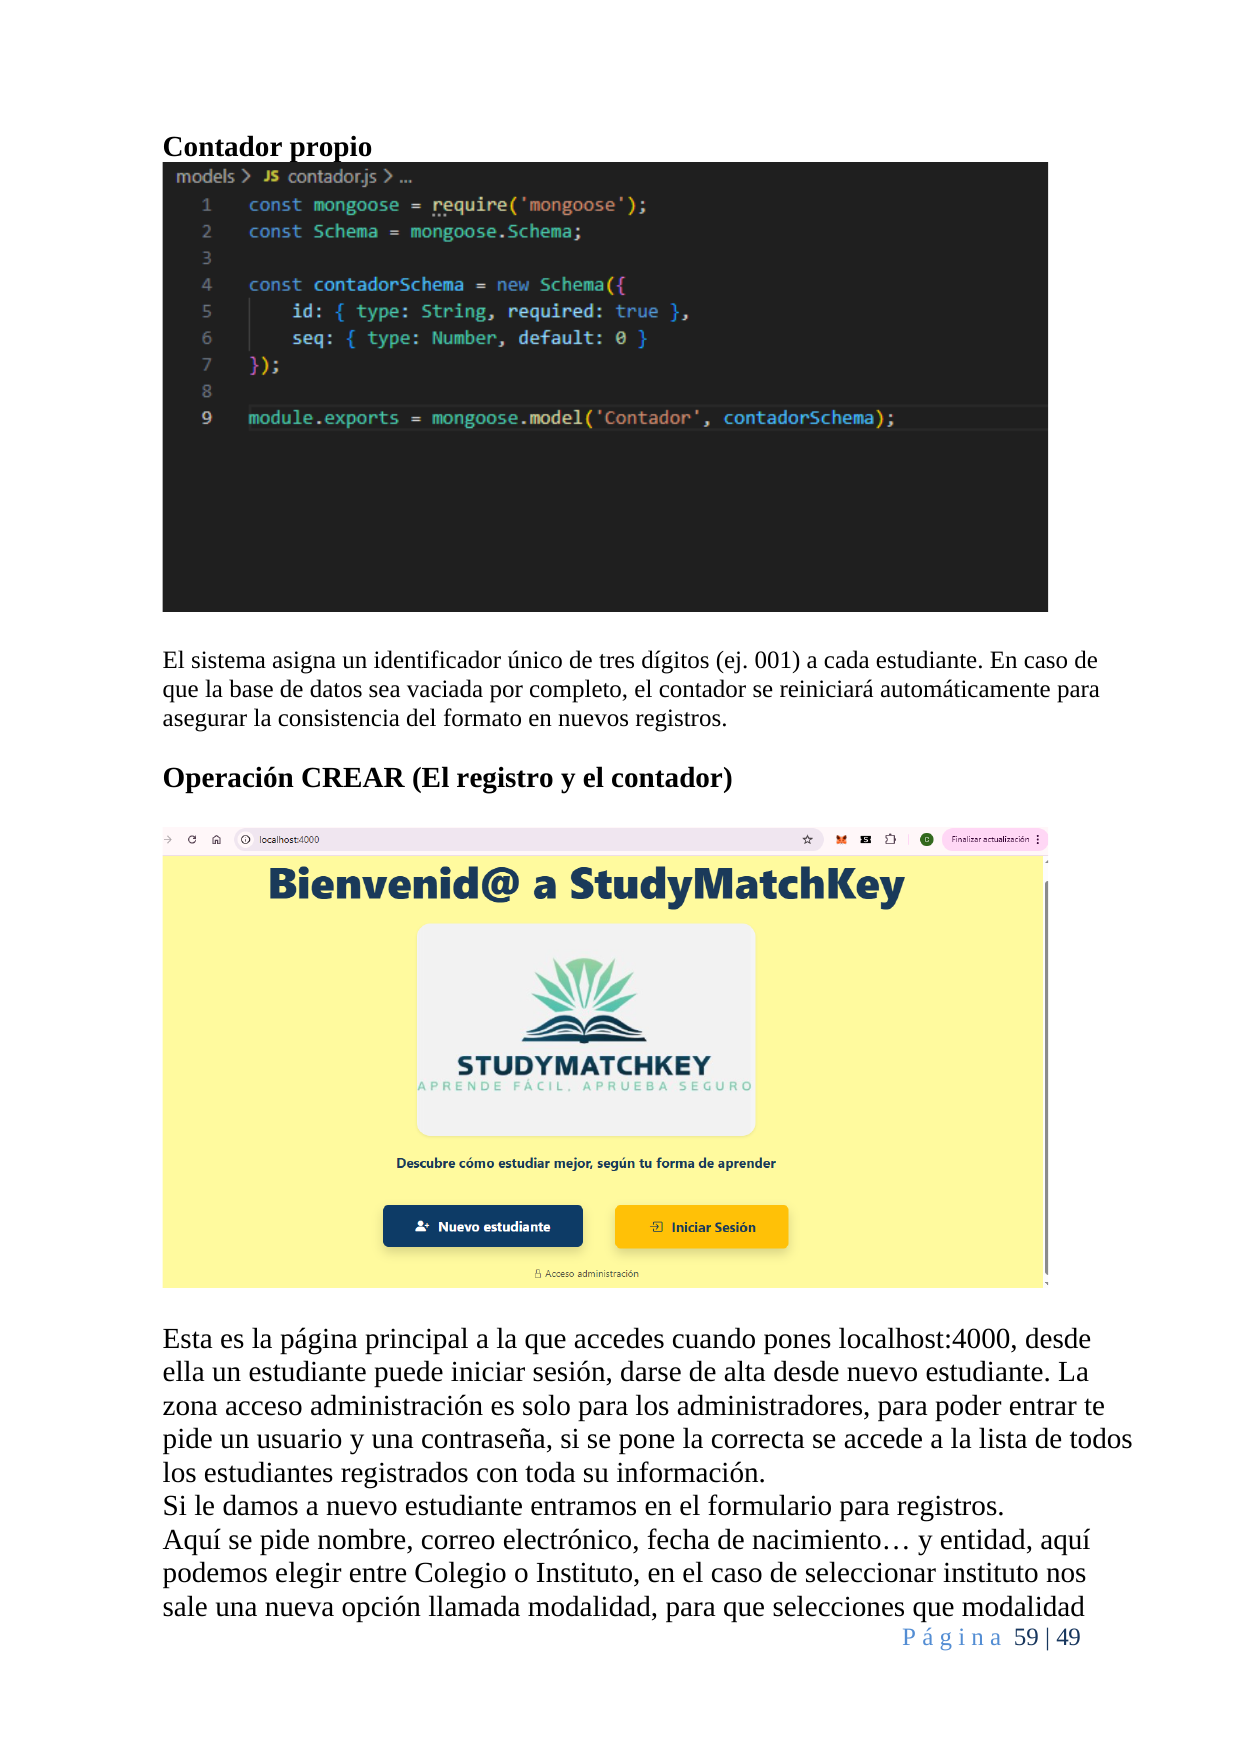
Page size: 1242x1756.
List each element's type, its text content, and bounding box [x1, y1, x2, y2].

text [162, 1522, 1138, 1623]
text Esta es la página principal a la que accedes cuando pones localhost:4000, desde ella un estudiante puede iniciar sesión, darse de alta desde nuevo estudiante. La zona acceso administración es solo para los administradores, para poder entrar te pide un usuario y una contraseña, si se pone la correcta se accede a la lista de todos los estudiantes registrados con toda su información. [162, 1321, 1138, 1488]
text Operación CREAR (El registro y el contador) [162, 760, 1138, 794]
text Contador propio [162, 129, 1138, 163]
text Si le damos a nuevo estudiante entramos en el formulario para registros. [162, 1488, 1138, 1522]
picture [162, 827, 1049, 1288]
text El sistema asigna un identificador único de tres dígitos (ej. 001) a cada estudiante. En caso de que la base de datos sea vaciada por completo, el contador se reiniciará automáticamente para asegurar la consistencia del formato en nuevos registros. [162, 645, 1138, 732]
picture [162, 162, 1049, 612]
